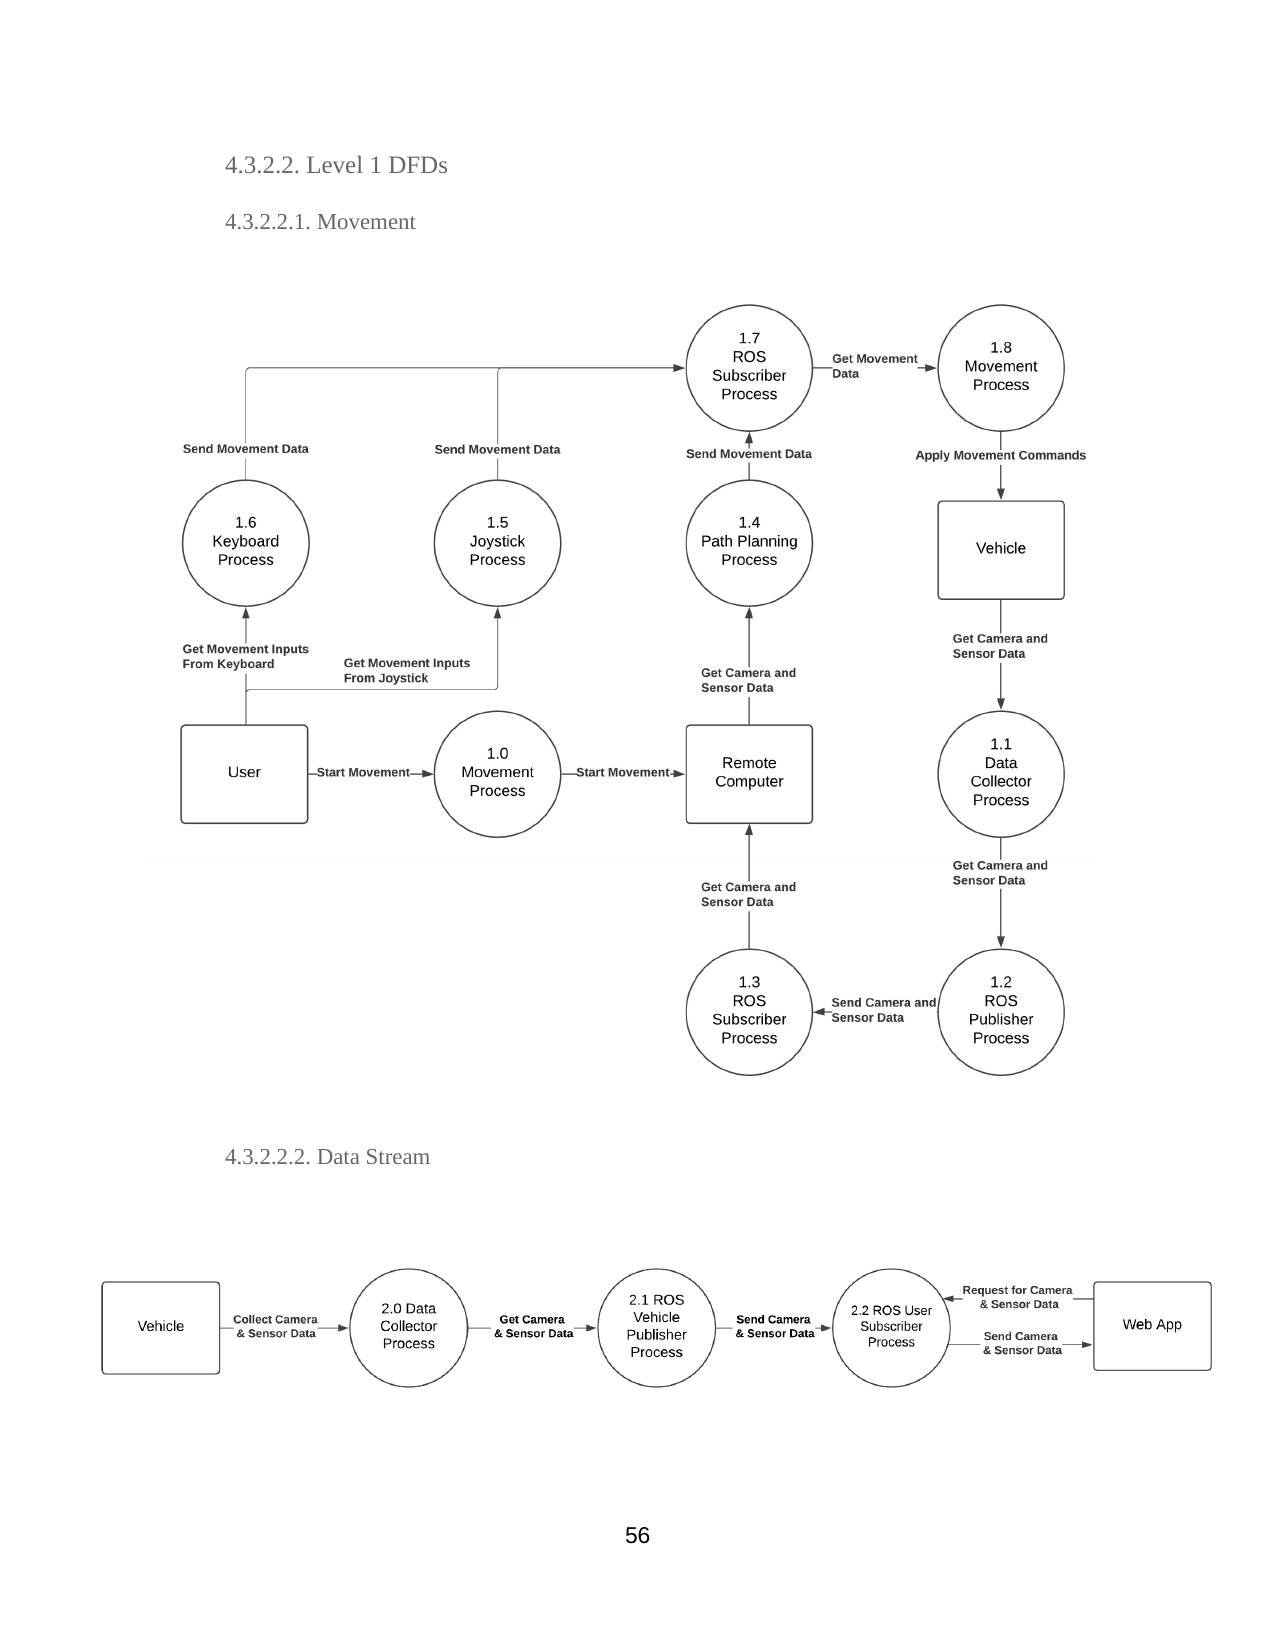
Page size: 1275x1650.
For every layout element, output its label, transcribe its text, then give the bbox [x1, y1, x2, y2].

picture [139, 263, 1104, 1117]
text 4.3.2.2.2. Data Stream [150, 609, 1125, 1169]
subtitle 4.3.2.2. Level 1 DFDs [150, 150, 1125, 179]
picture [81, 1225, 1250, 1423]
subtitle 4.3.2.2.1. Movement [150, 208, 1125, 234]
